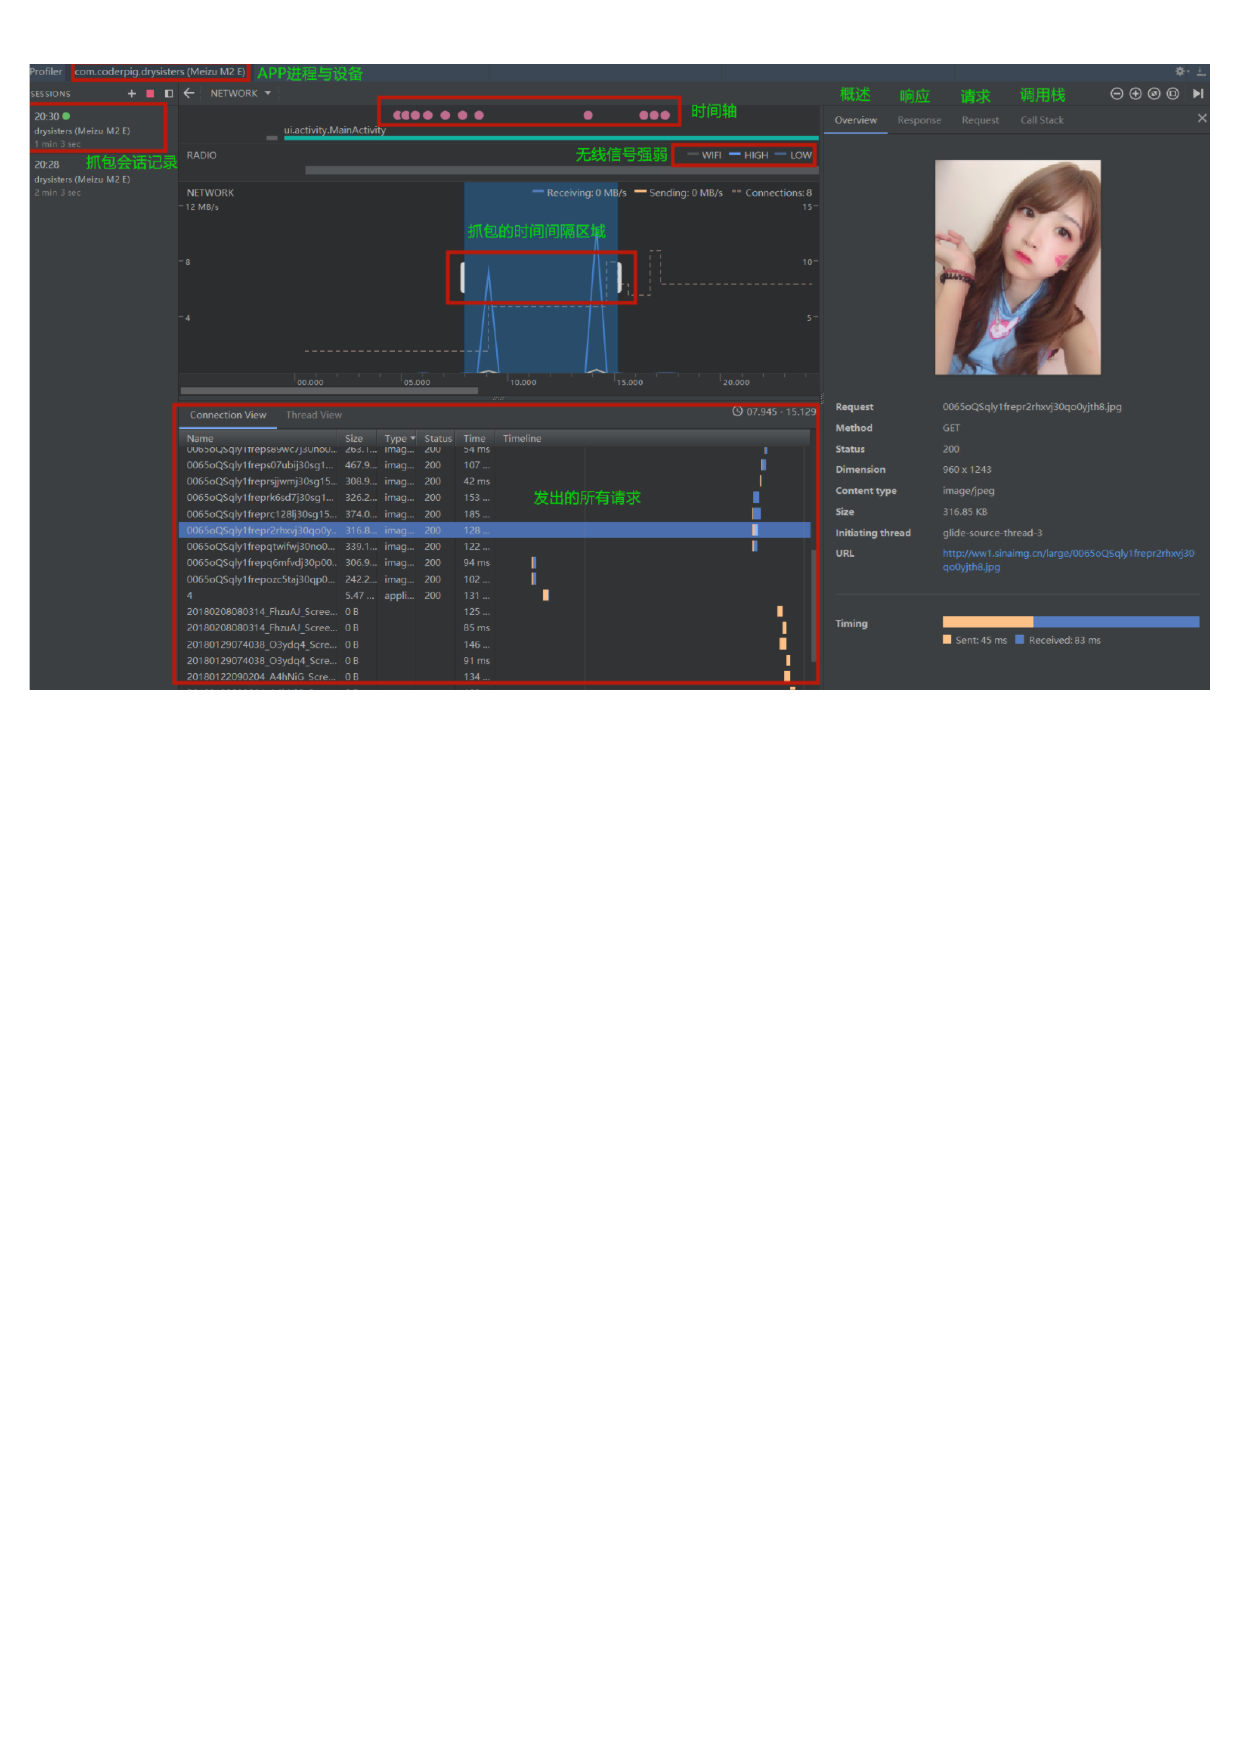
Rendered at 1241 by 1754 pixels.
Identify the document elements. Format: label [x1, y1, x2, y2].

picture [29, 64, 1210, 690]
